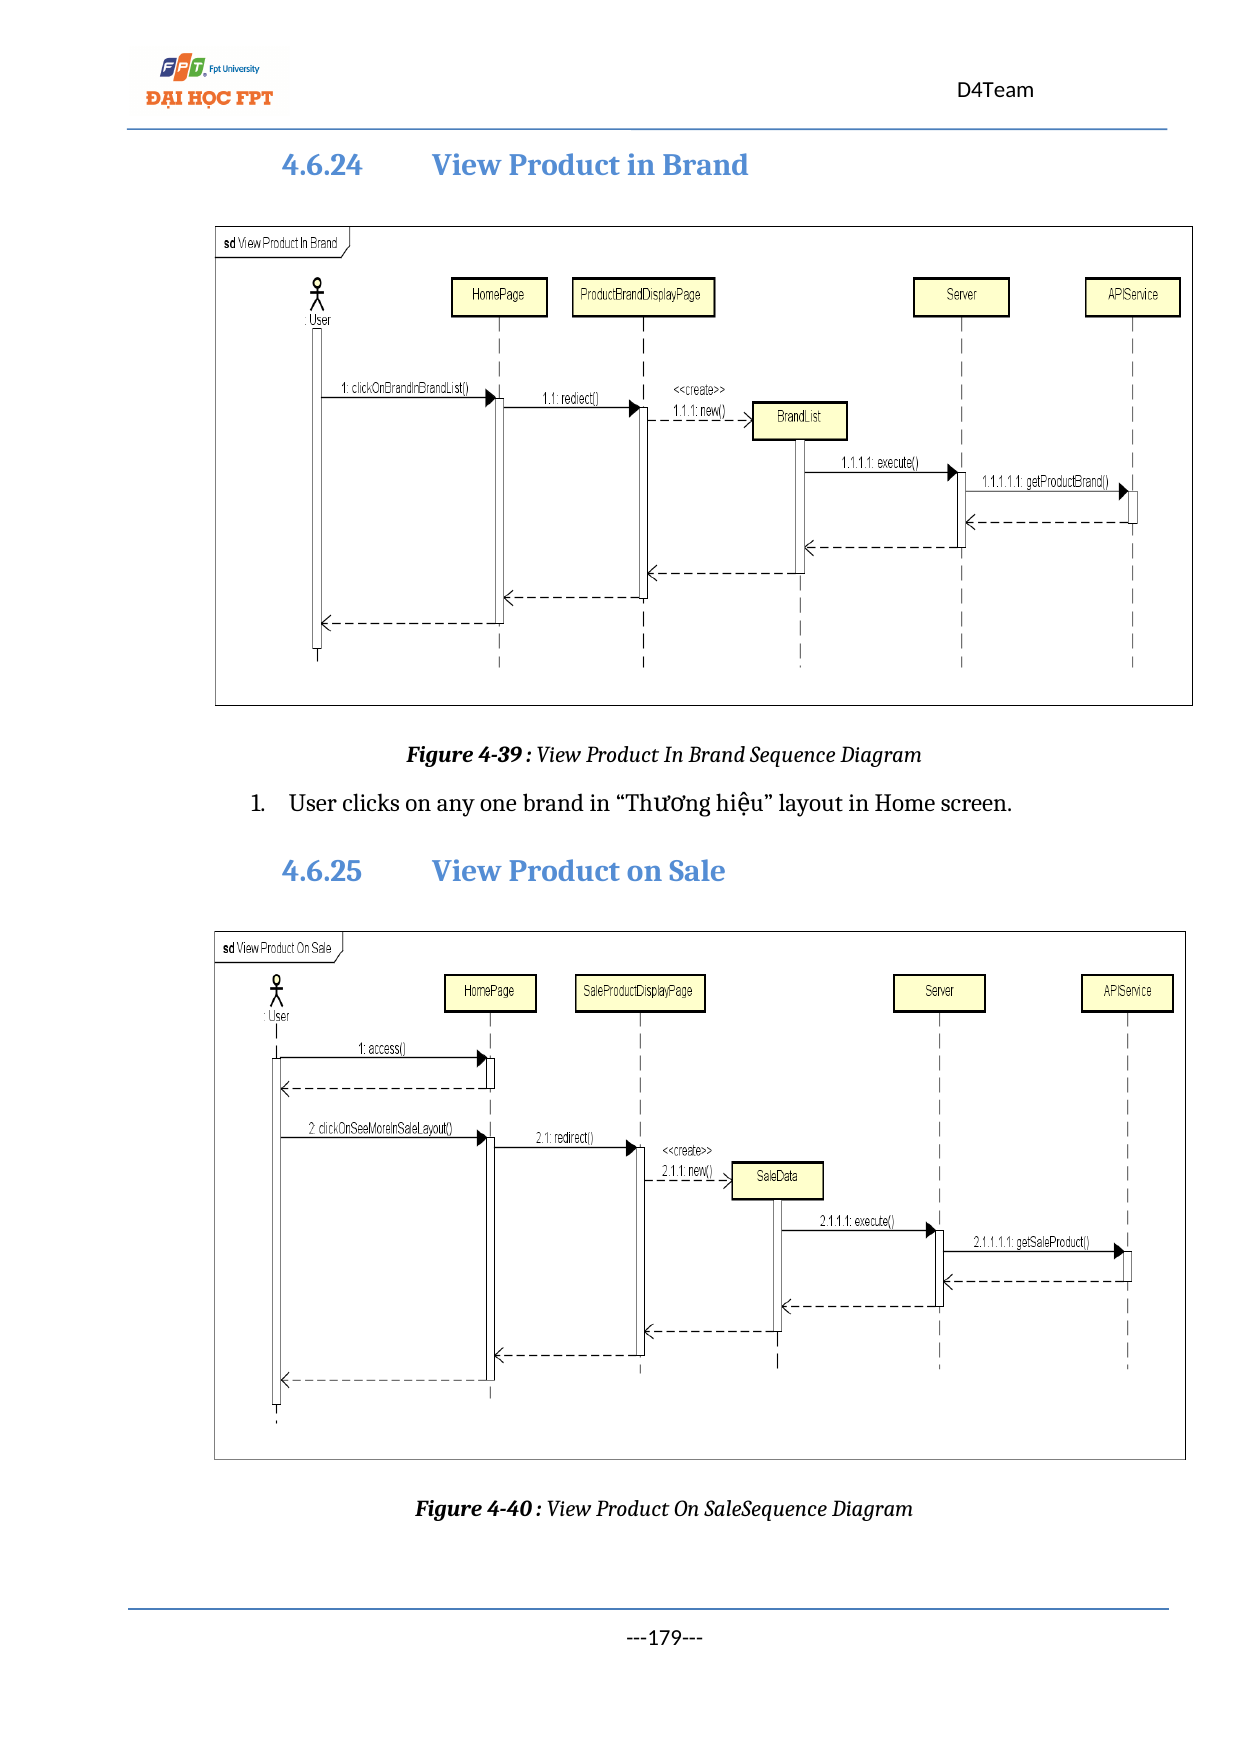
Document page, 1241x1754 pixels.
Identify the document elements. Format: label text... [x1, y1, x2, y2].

picture [206, 213, 1201, 717]
picture [129, 46, 290, 116]
subtitle View Product in Brand [282, 148, 1122, 184]
list User clicks on any one brand in “Thương hiệu” layout in Home screen. [251, 789, 1122, 818]
subtitle View Product on Sale [282, 853, 1122, 889]
picture [206, 919, 1193, 1471]
text Figure 4-40 : View Product On SaleSequence Diagram [207, 1496, 1122, 1522]
text Figure 4-39 : View Product In Brand Sequence Diagram [207, 742, 1122, 768]
